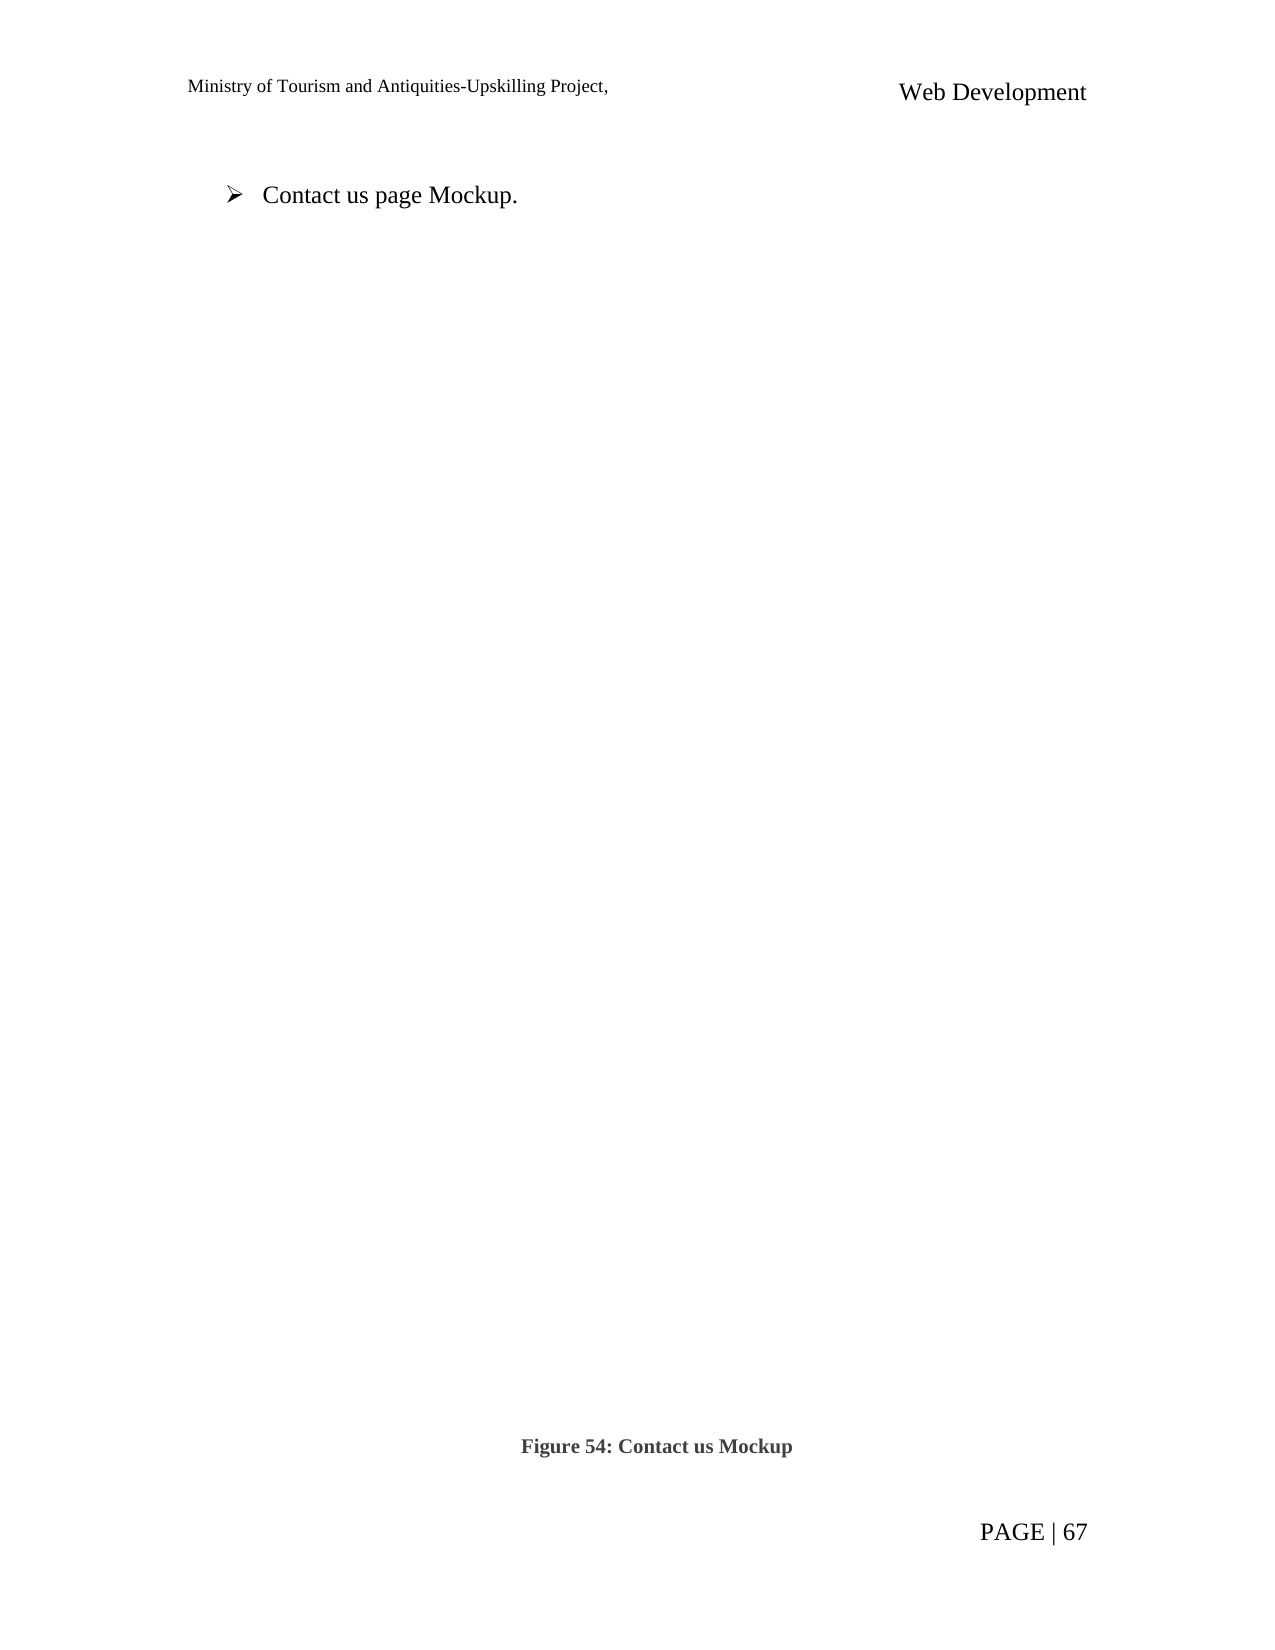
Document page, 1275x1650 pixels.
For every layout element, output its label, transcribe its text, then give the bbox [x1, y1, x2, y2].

list Contact us page Mockup. [225, 180, 1087, 209]
